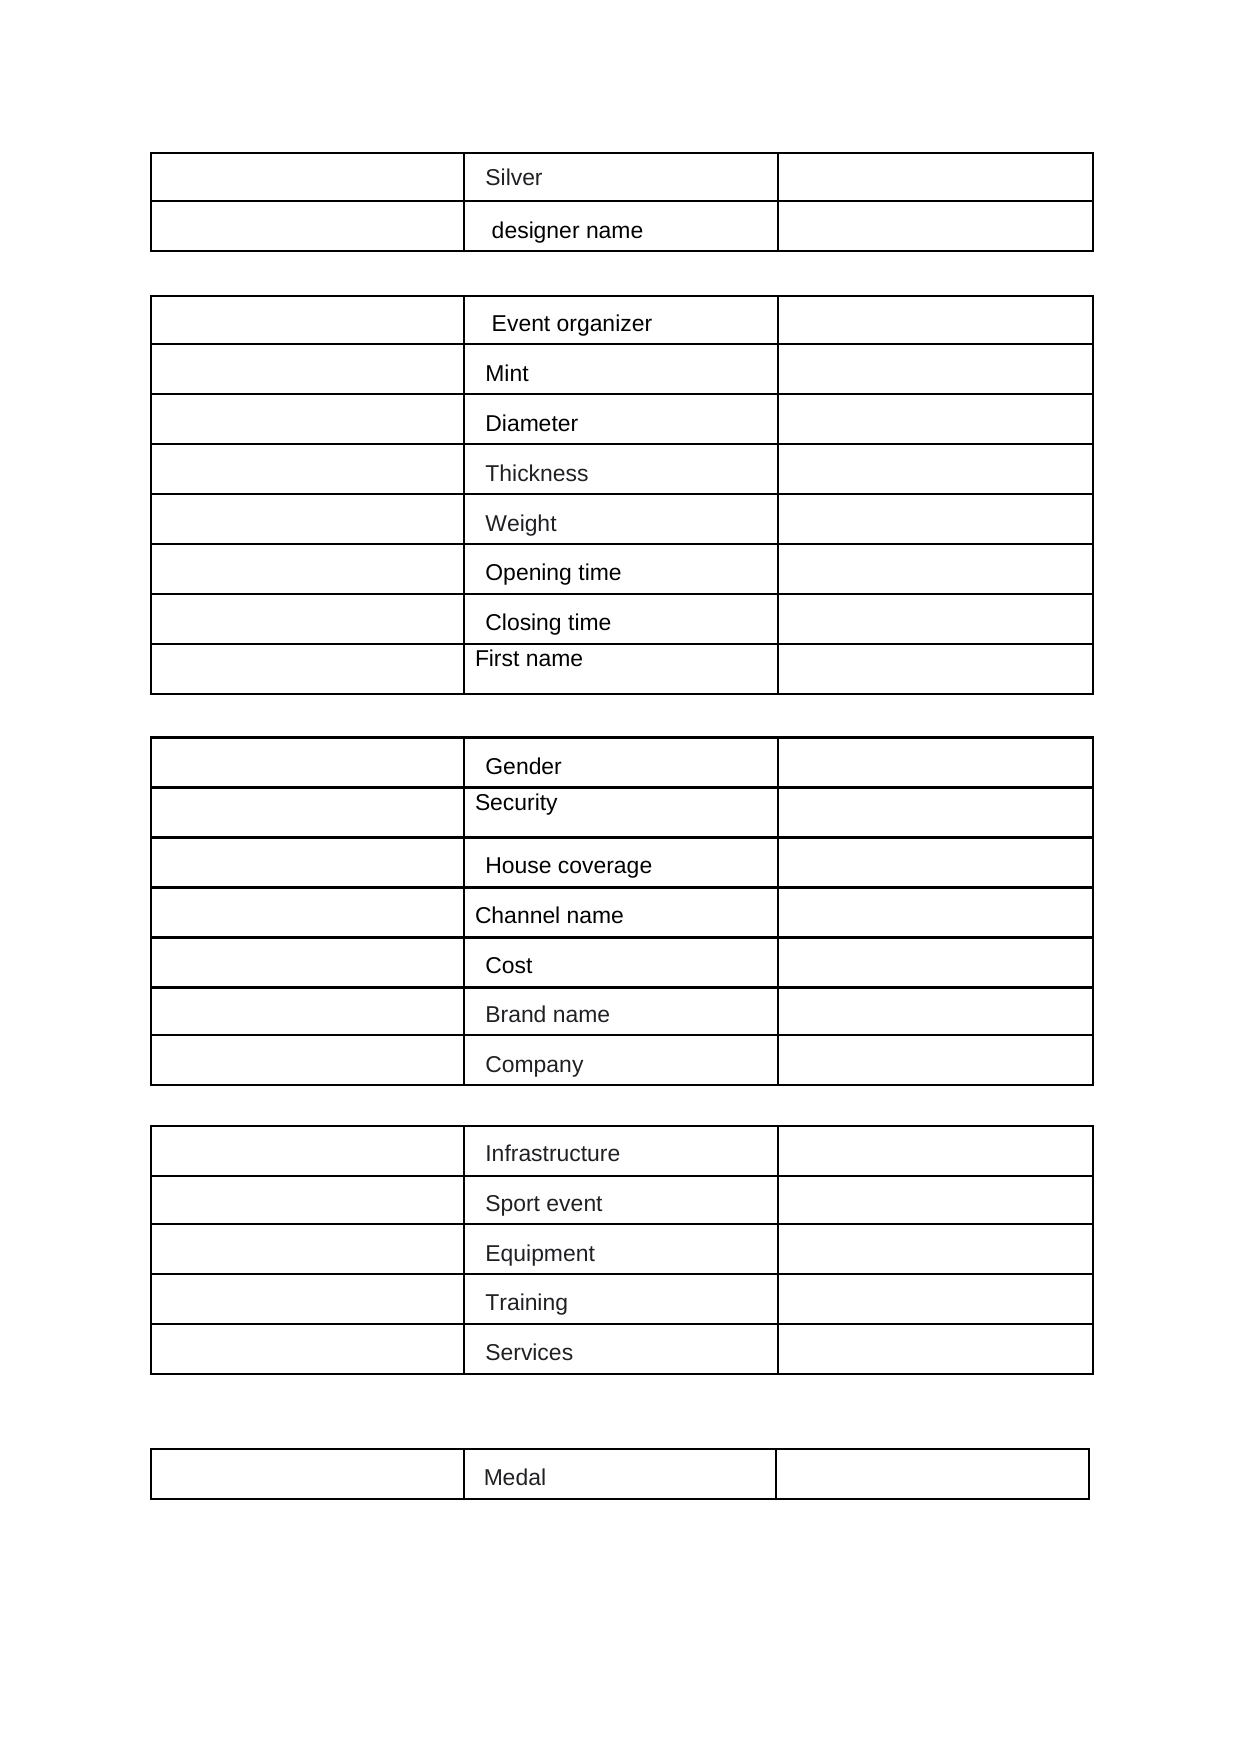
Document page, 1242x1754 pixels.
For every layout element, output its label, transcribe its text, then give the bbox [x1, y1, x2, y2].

table_cell [779, 1225, 1092, 1272]
table_header [152, 1127, 463, 1174]
table_cell Security [465, 789, 777, 836]
table_cell [779, 789, 1092, 836]
table_cell First name [465, 645, 777, 693]
table_header [779, 1127, 1092, 1174]
table_cell [152, 495, 463, 543]
table_cell [779, 395, 1092, 443]
table_cell [779, 595, 1092, 643]
table_cell [152, 1225, 463, 1272]
table_cell Opening time [465, 545, 777, 593]
table_cell Cost [465, 939, 777, 986]
table_header [779, 297, 1092, 343]
table_cell Diameter [465, 395, 777, 443]
table_cell [779, 495, 1092, 543]
table_header [152, 1450, 463, 1498]
table_cell [152, 445, 463, 493]
table_cell Services [465, 1325, 777, 1372]
table_header Medal [465, 1450, 775, 1498]
table_cell [779, 1275, 1092, 1322]
table_cell Sport event [465, 1177, 777, 1222]
table_header [152, 739, 463, 786]
table_cell [779, 839, 1092, 886]
table_cell Brand name [465, 989, 777, 1034]
table_header Event organizer [465, 297, 777, 343]
table_cell [152, 645, 463, 693]
table_cell Training [465, 1275, 777, 1322]
table_cell [779, 345, 1092, 393]
table_cell [779, 545, 1092, 593]
table_cell Mint [465, 345, 777, 393]
table_cell [779, 445, 1092, 493]
table_cell [152, 989, 463, 1034]
table_cell [779, 1325, 1092, 1372]
table_cell [152, 1275, 463, 1322]
table_cell [152, 1177, 463, 1222]
table_cell [779, 645, 1092, 693]
table_header [152, 297, 463, 343]
table_cell Channel name [465, 889, 777, 936]
table_header [152, 154, 463, 200]
table_cell [152, 889, 463, 936]
table_cell [152, 395, 463, 443]
table_cell [152, 345, 463, 393]
table_cell House coverage [465, 839, 777, 886]
table_cell [152, 1036, 463, 1084]
table_cell [779, 939, 1092, 986]
table_cell [152, 839, 463, 886]
table_cell Thickness [465, 445, 777, 493]
table_cell Weight [465, 495, 777, 543]
table_cell [779, 1036, 1092, 1084]
table_cell [779, 889, 1092, 936]
table_cell [152, 202, 463, 250]
table_cell [779, 989, 1092, 1034]
table_cell [152, 595, 463, 643]
table_header Silver [465, 154, 777, 200]
table_cell [152, 1325, 463, 1372]
table_header [779, 739, 1092, 786]
table_cell [152, 545, 463, 593]
table_cell [779, 1177, 1092, 1222]
table_header [779, 154, 1092, 200]
table_header [777, 1450, 1088, 1498]
table_cell [152, 939, 463, 986]
table_cell [779, 202, 1092, 250]
table_cell Equipment [465, 1225, 777, 1272]
table_cell designer name [465, 202, 777, 250]
table_cell Closing time [465, 595, 777, 643]
table_cell Company [465, 1036, 777, 1084]
table_header Infrastructure [465, 1127, 777, 1174]
table_header Gender [465, 739, 777, 786]
table_cell [152, 789, 463, 836]
